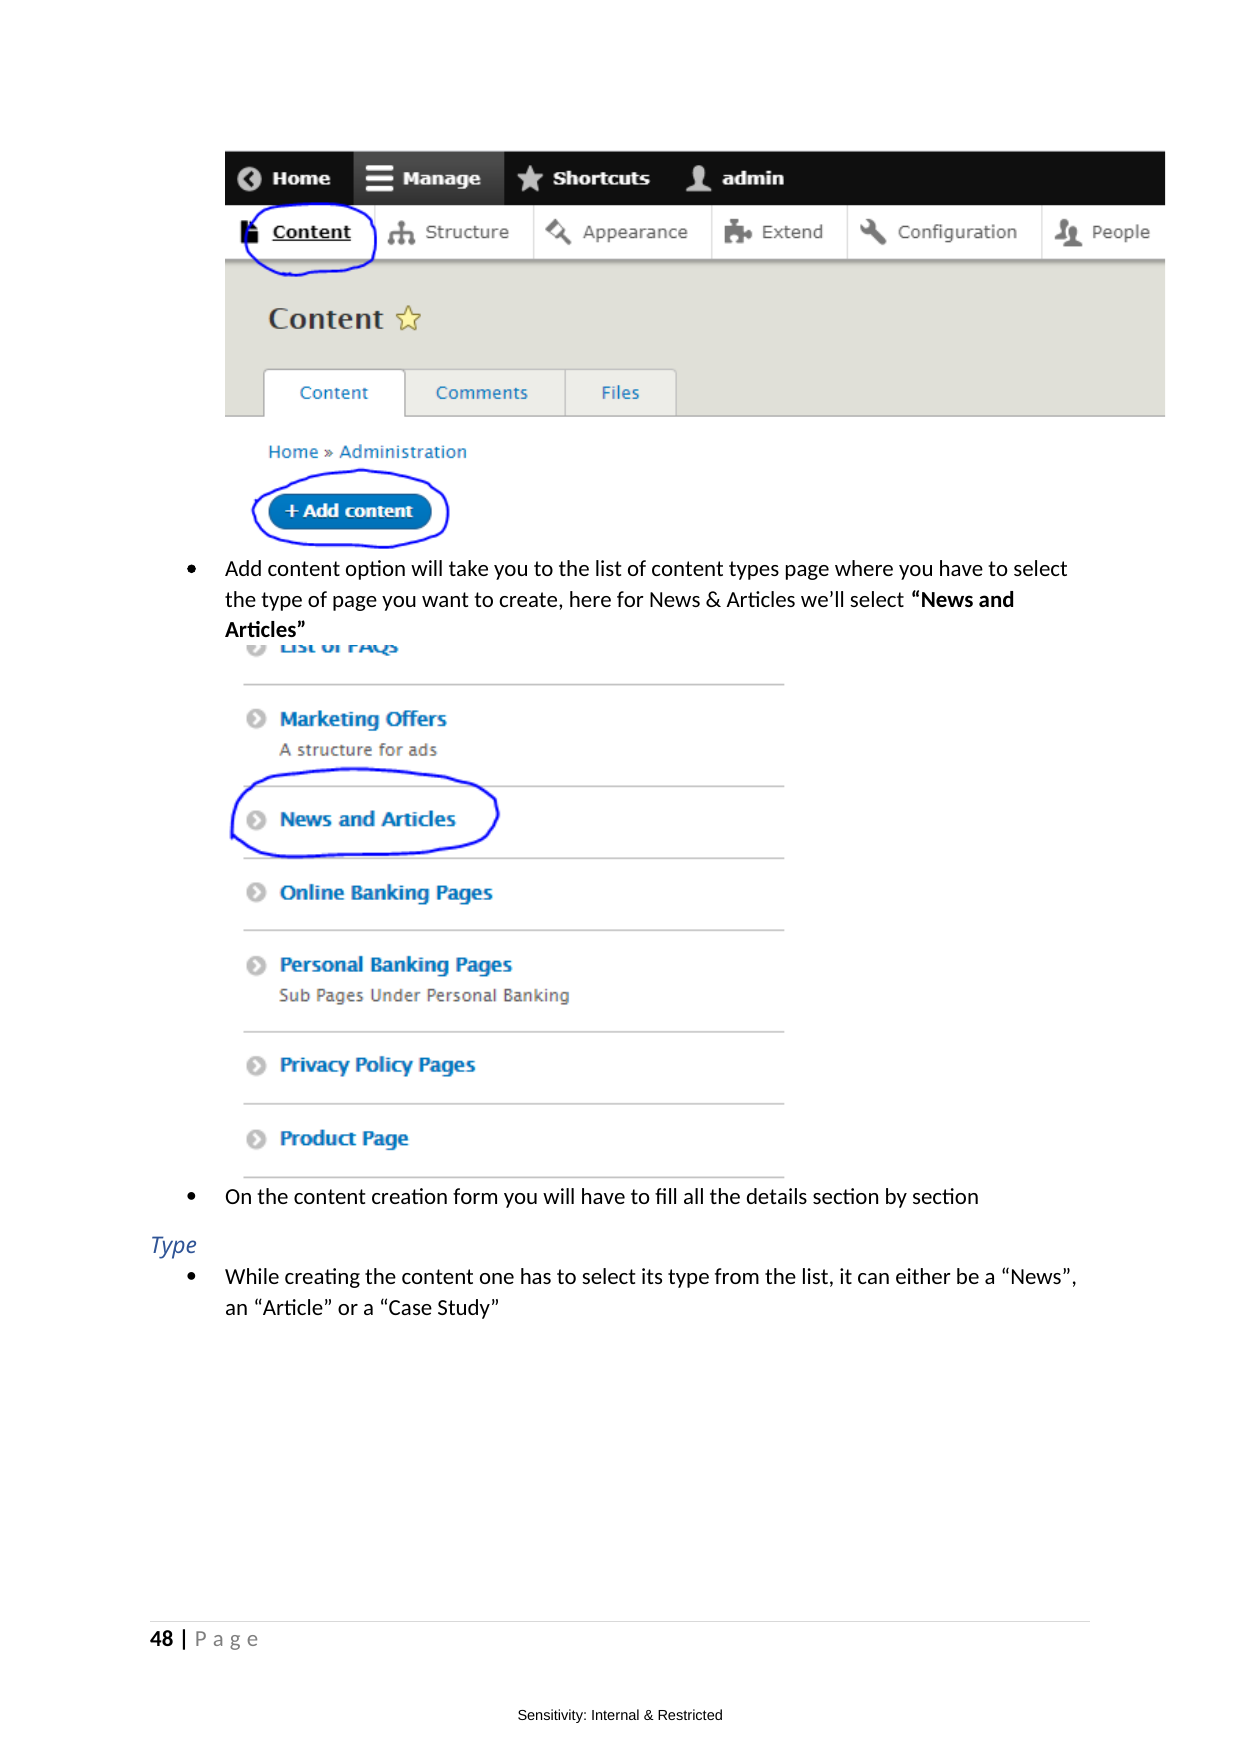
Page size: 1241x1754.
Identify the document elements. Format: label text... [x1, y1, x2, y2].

list Add content option will take you to the list of content types page where you have to select the type of page you want to create, here for News & Articles we’ll select “News and Articles” [187, 554, 1090, 643]
picture [225, 645, 785, 1180]
subtitle Type [150, 1229, 1090, 1260]
list While creating the content one has to select its type from the list, it can either be a “News”, an “Article” or a “Case Study” [187, 1262, 1090, 1321]
picture [225, 150, 1166, 553]
list On the content creation form you will have to fill all the details section by section [187, 1182, 1090, 1210]
